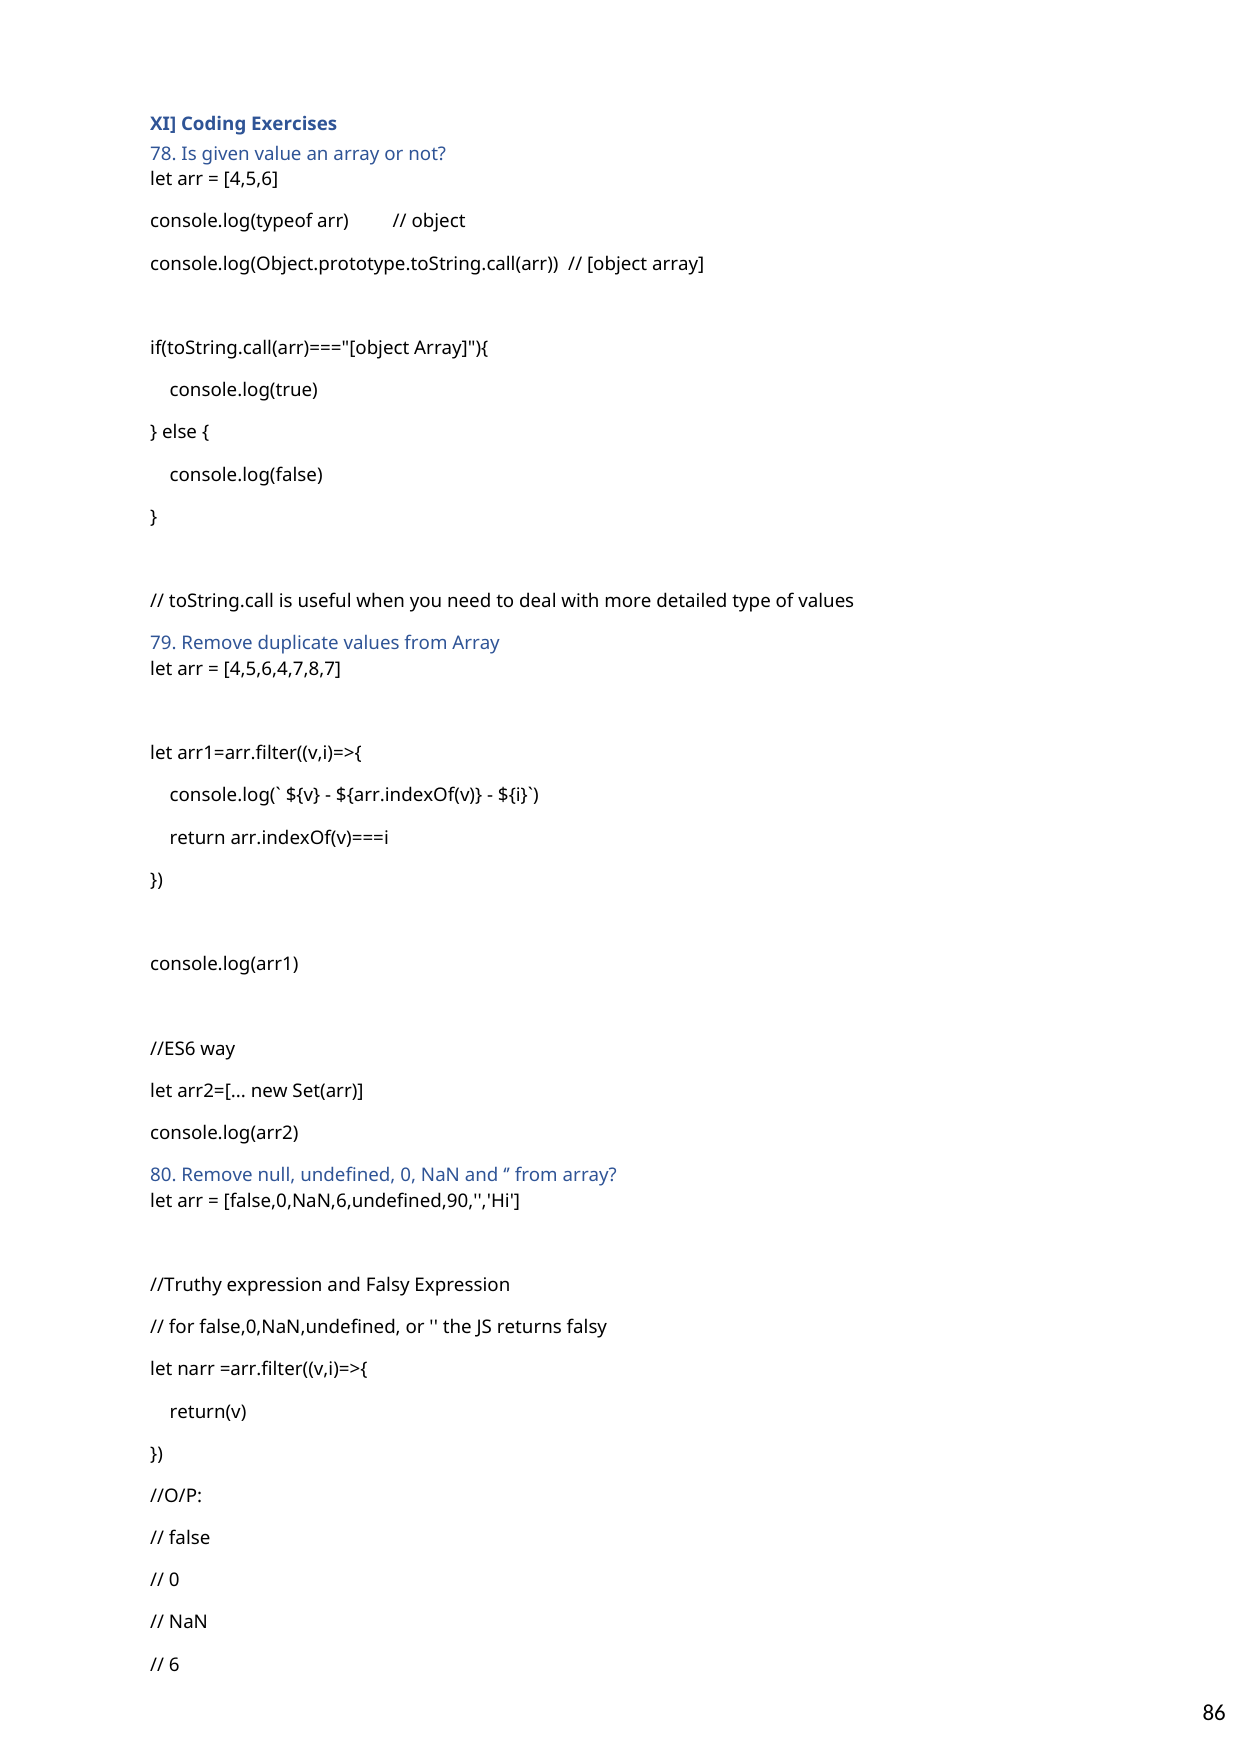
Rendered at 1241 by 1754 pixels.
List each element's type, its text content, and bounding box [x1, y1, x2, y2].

text console.log(` ${v} - ${arr.indexOf(v)} - ${i}`) [150, 782, 1225, 807]
text // NaN [150, 1609, 1225, 1634]
subtitle 79. Remove duplicate values from Array [150, 630, 1225, 655]
text console.log(typeof arr) // object [150, 208, 1225, 233]
text // 0 [150, 1567, 1225, 1592]
subtitle XI] Coding Exercises [150, 110, 1225, 136]
text //ES6 way [150, 1035, 1225, 1060]
text //O/P: [150, 1482, 1225, 1508]
text } [150, 503, 1225, 529]
text // false [150, 1524, 1225, 1550]
text let narr =arr.filter((v,i)=>{ [150, 1356, 1225, 1381]
text //Truthy expression and Falsy Expression [150, 1271, 1225, 1297]
text console.log(false) [150, 461, 1225, 486]
subtitle 78. Is given value an array or not? [150, 140, 1225, 166]
text } else { [150, 419, 1225, 444]
subtitle 80. Remove null, undefined, 0, NaN and ‘’ from array? [150, 1161, 1225, 1187]
text // toString.call is useful when you need to deal with more detailed type of values [150, 587, 1225, 613]
text console.log(arr2) [150, 1119, 1225, 1145]
text // for false,0,NaN,undefined, or '' the JS returns falsy [150, 1313, 1225, 1339]
text let arr = [false,0,NaN,6,undefined,90,'','Hi'] [150, 1187, 1225, 1212]
text console.log(Object.prototype.toString.call(arr)) // [object array] [150, 250, 1225, 276]
text let arr2=[... new Set(arr)] [150, 1077, 1225, 1103]
text return arr.indexOf(v)===i [150, 824, 1225, 849]
text console.log(arr1) [150, 951, 1225, 976]
text }) [150, 1440, 1225, 1466]
text console.log(true) [150, 377, 1225, 402]
text let arr = [4,5,6,4,7,8,7] [150, 655, 1225, 681]
text if(toString.call(arr)==="[object Array]"){ [150, 334, 1225, 360]
text let arr1=arr.filter((v,i)=>{ [150, 739, 1225, 765]
text // 6 [150, 1651, 1225, 1677]
text }) [150, 866, 1225, 892]
text let arr = [4,5,6] [150, 166, 1225, 191]
text return(v) [150, 1398, 1225, 1423]
